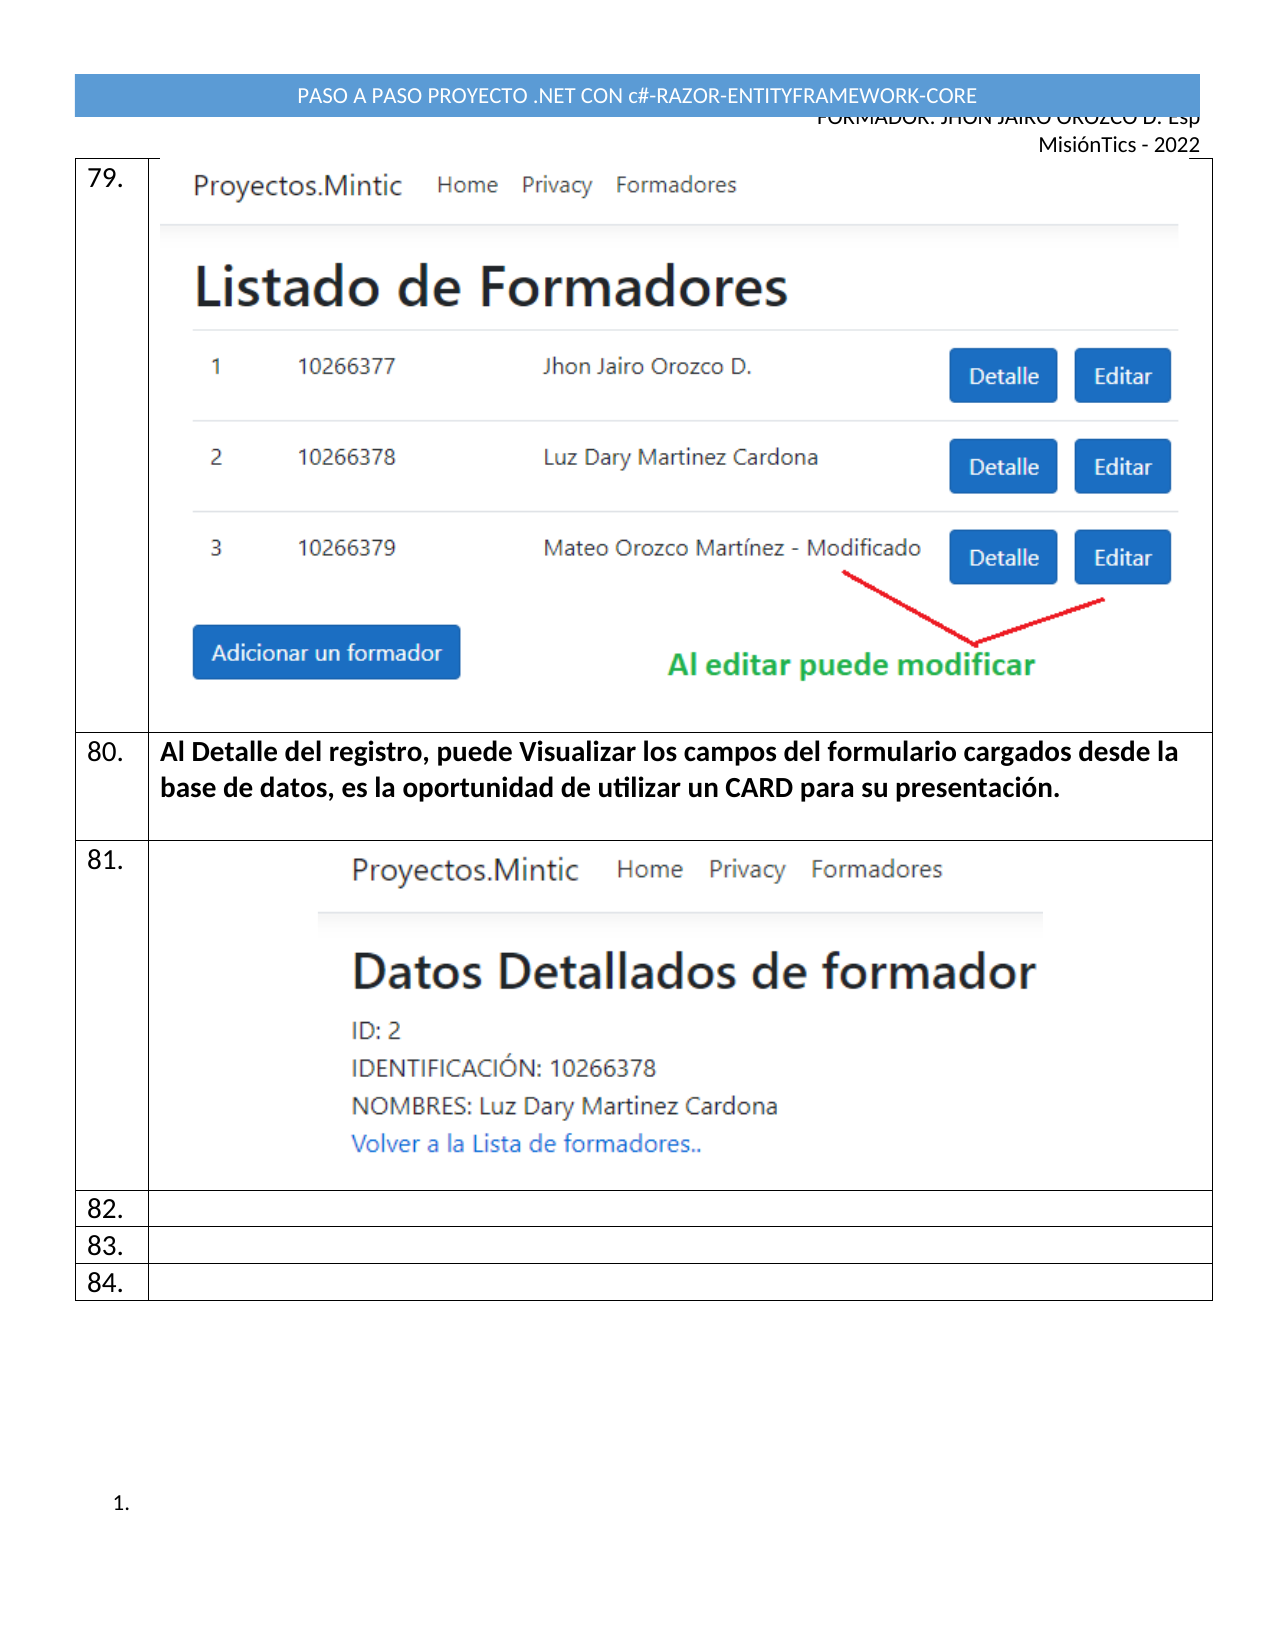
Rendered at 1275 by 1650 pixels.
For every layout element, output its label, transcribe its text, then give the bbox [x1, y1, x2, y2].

table_cell [149, 1191, 1212, 1226]
table_cell [149, 1227, 1212, 1263]
table_cell Al Detalle del registro, puede Visualizar los campos del formulario cargados desde la base de datos, es la oportunidad de utilizar un CARD para su presentación. [149, 733, 1212, 840]
table_cell [76, 1264, 148, 1299]
table_cell [149, 1264, 1212, 1299]
table_cell [149, 159, 1212, 732]
table_cell [1043, 841, 1212, 1189]
table_cell [76, 1191, 148, 1226]
table_cell [76, 733, 148, 840]
picture [317, 841, 1043, 1190]
table_cell [76, 159, 148, 732]
table_cell [149, 841, 317, 1189]
table_cell [76, 1227, 148, 1263]
table_cell [76, 841, 148, 1189]
picture [160, 158, 1190, 697]
